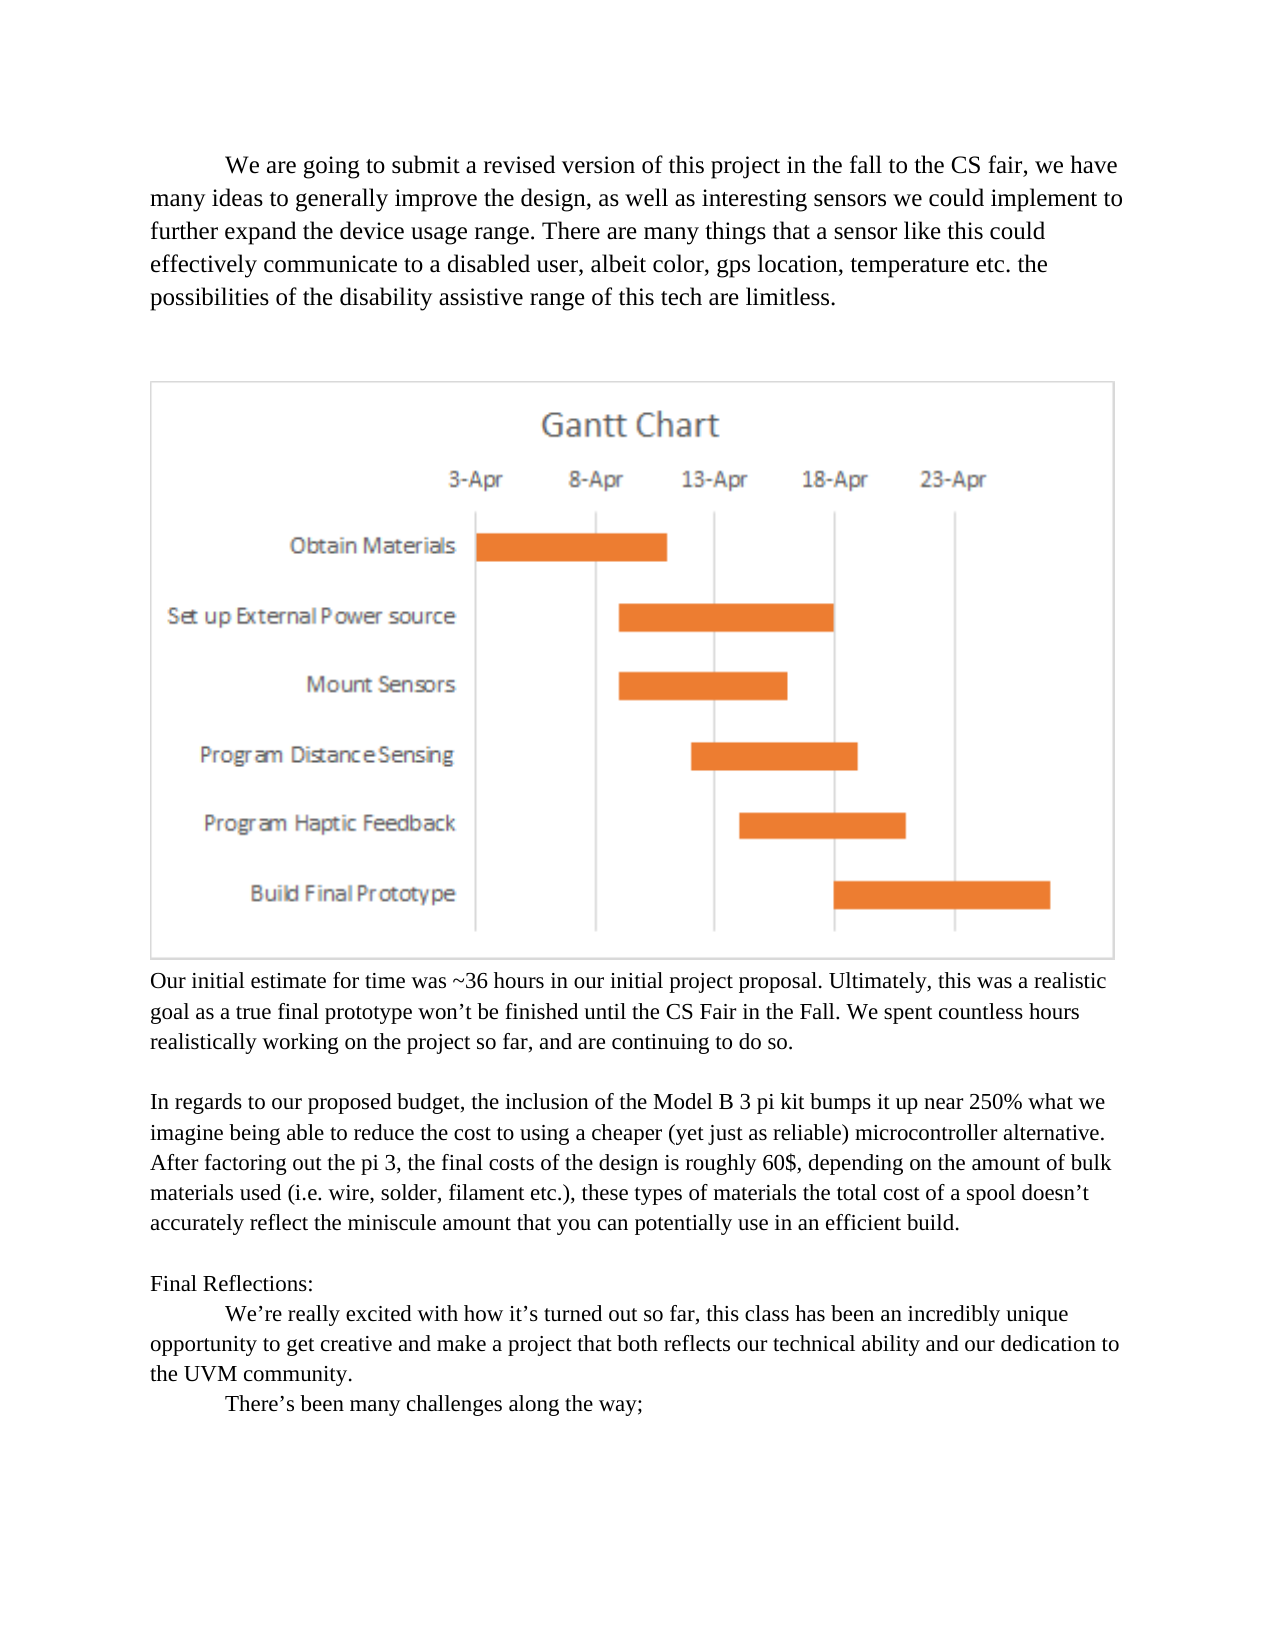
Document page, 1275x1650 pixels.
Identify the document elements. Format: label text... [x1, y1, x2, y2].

text There’s been many challenges along the way; [150, 1390, 1125, 1417]
text In regards to our proposed budget, the inclusion of the Model B 3 pi kit bumps it up near 250% what we imagine being able to reduce the cost to using a cheaper (yet just as reliable) microcontroller alternative. After factoring out the pi 3, the final costs of the design is roughly 60$, depending on the amount of bulk materials used (i.e. wire, solder, filament etc.), these types of materials the total cost of a spool doesn’t accurately reflect the miniscule amount that you can potentially use in an efficient build. [150, 1088, 1125, 1236]
text Our initial estimate for time was ~36 hours in our initial project proposal. Ultimately, this was a realistic goal as a true final prototype won’t be finished until the CS Fair in the Fall. We spent countless hours realistically working on the project so far, and are continuing to do so. [150, 967, 1125, 1054]
text Final Reflections: [150, 1269, 1125, 1296]
text We are going to submit a revised version of this project in the fall to the CS fair, we have many ideas to generally improve the design, as well as interesting sensors we could implement to further expand the device usage range. There are many things that a sensor like this could effectively communicate to a disabled user, albeit color, gps location, temperature etc. the possibilities of the disability assistive range of this tech are limitless. [150, 150, 1125, 311]
text We’re really excited with how it’s turned out so far, this class has been an incredibly unique opportunity to get creative and make a project that both reflects our technical ability and our dedication to the UVM community. [150, 1300, 1125, 1387]
picture [150, 381, 1115, 960]
